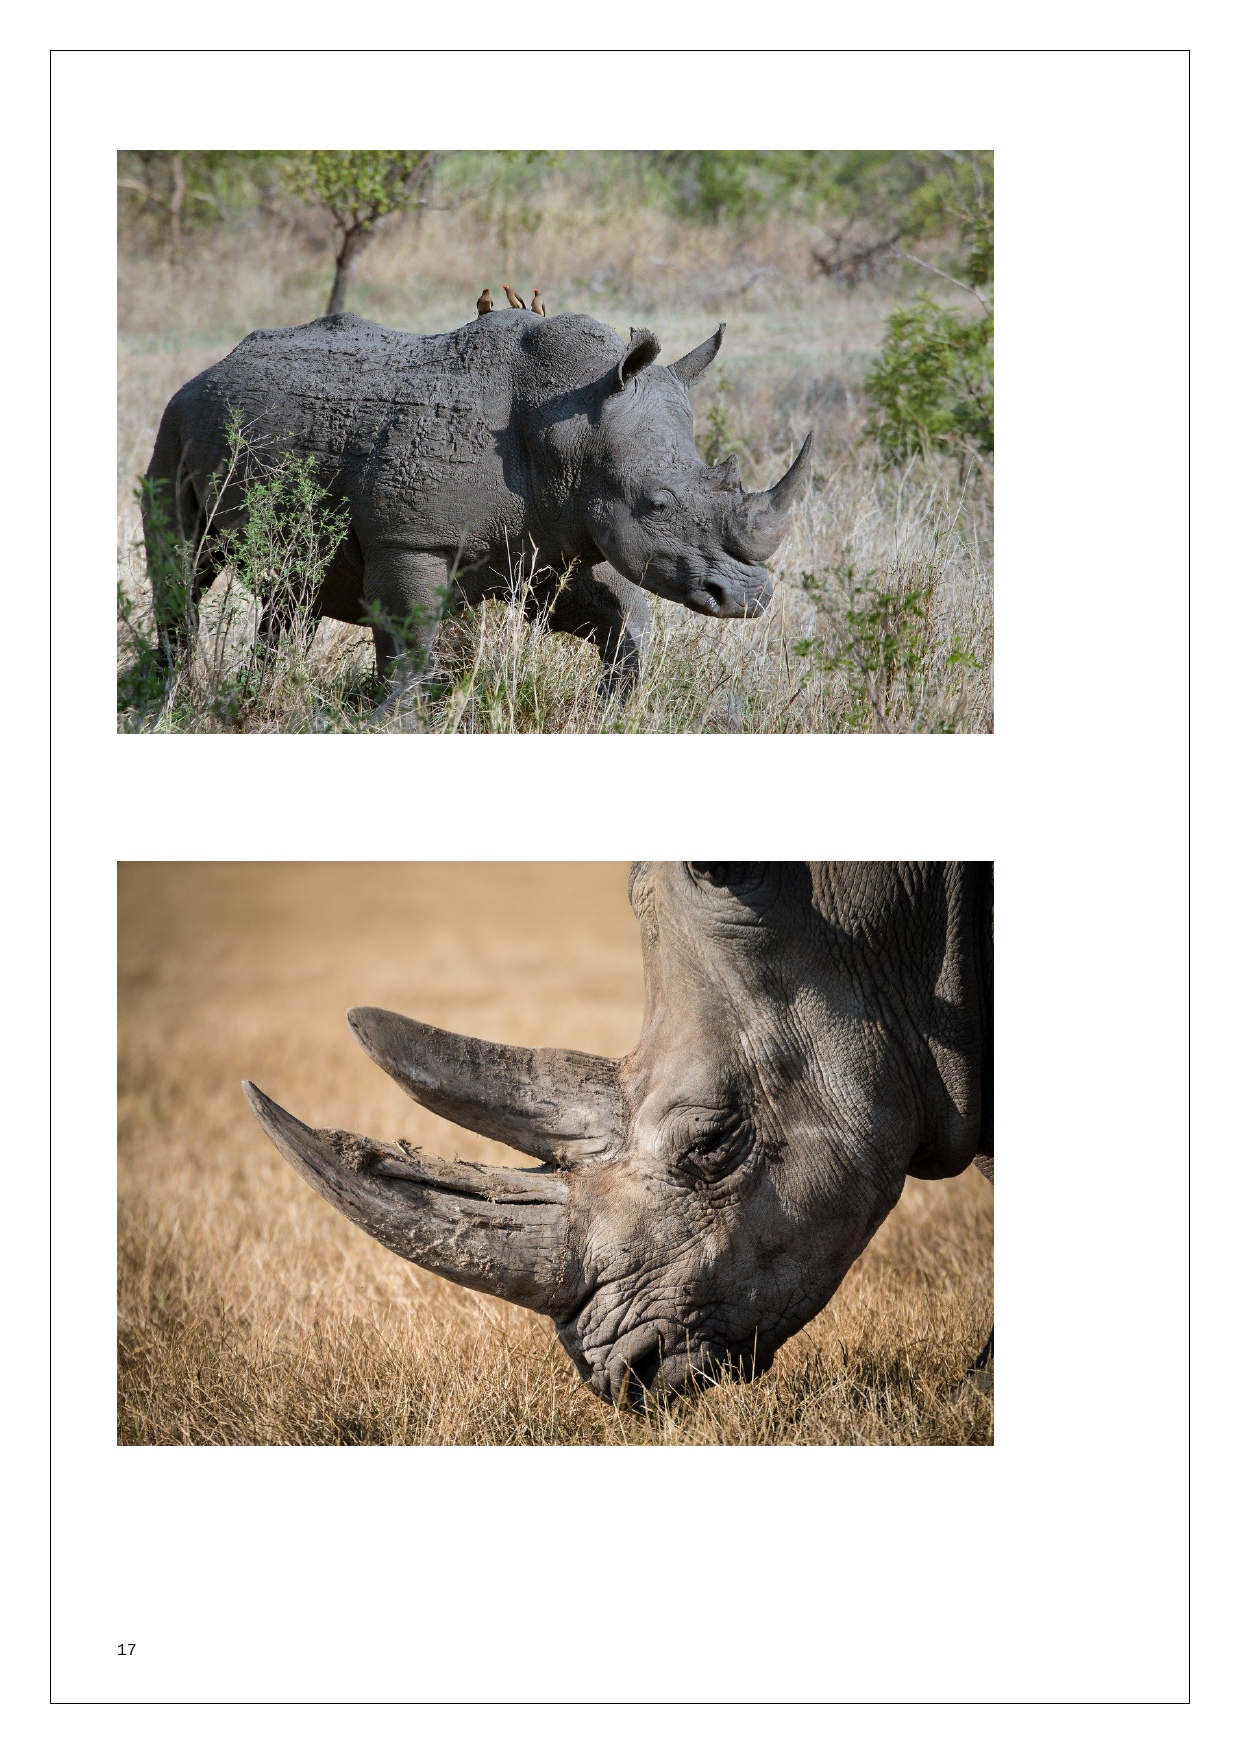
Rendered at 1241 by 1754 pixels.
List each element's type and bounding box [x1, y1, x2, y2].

picture [117, 861, 994, 1446]
picture [117, 150, 994, 734]
